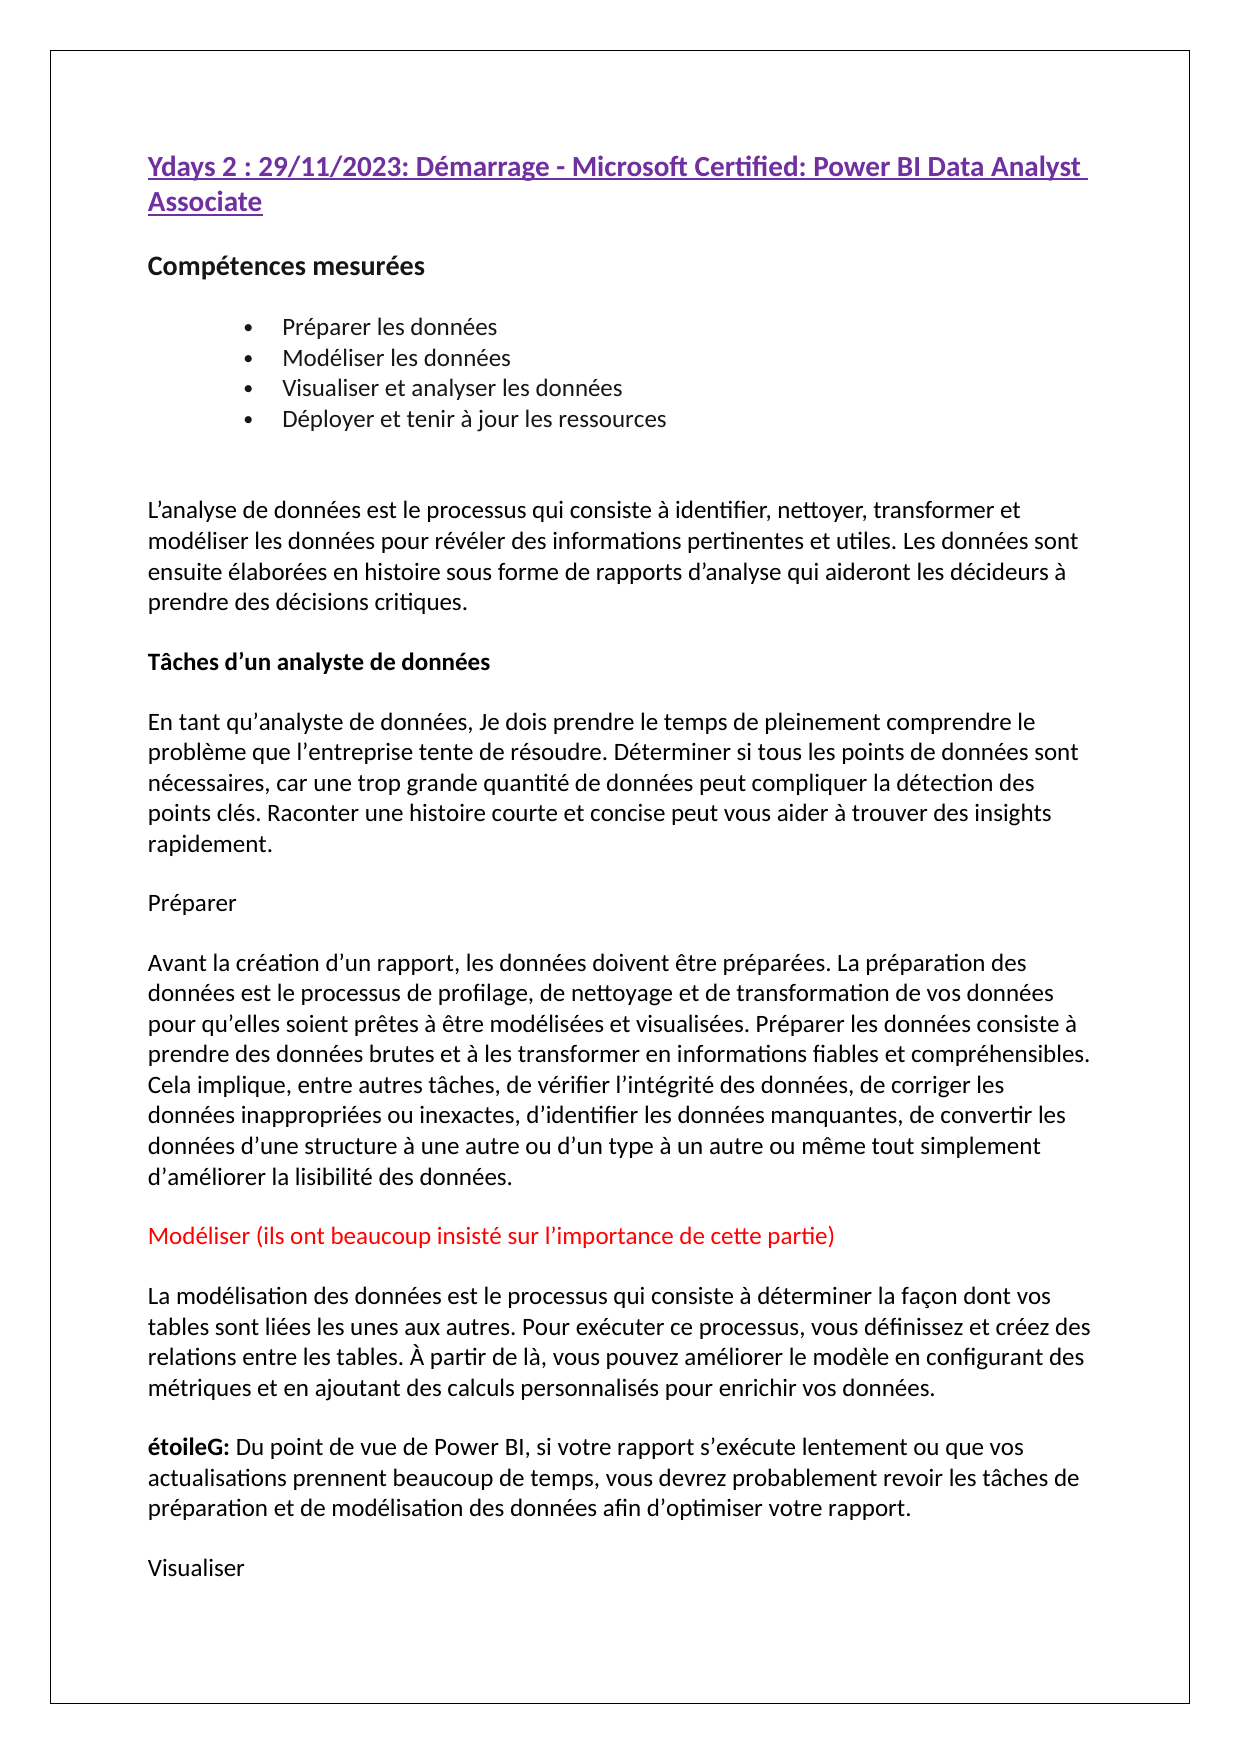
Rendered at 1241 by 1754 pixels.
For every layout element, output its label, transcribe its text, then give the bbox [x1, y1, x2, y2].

text La modélisation des données est le processus qui consiste à déterminer la façon dont vos tables sont liées les unes aux autres. Pour exécuter ce processus, vous définissez et créez des relations entre les tables. À partir de là, vous pouvez améliorer le modèle en configurant des métriques et en ajoutant des calculs personnalisés pour enrichir vos données. [148, 1280, 1093, 1402]
list Modéliser les données [244, 342, 1093, 373]
text Avant la création d’un rapport, les données doivent être préparées. La préparation des données est le processus de profilage, de nettoyage et de transformation de vos données pour qu’elles soient prêtes à être modélisées et visualisées. Préparer les données consiste à prendre des données brutes et à les transformer en informations fiables et compréhensibles. Cela implique, entre autres tâches, de vérifier l’intégrité des données, de corriger les données inappropriées ou inexactes, d’identifier les données manquantes, de convertir les données d’une structure à une autre ou d’un type à un autre ou même tout simplement d’améliorer la lisibilité des données. [148, 947, 1093, 1191]
text Compétences mesurées [148, 248, 1093, 282]
text étoileG: Du point de vue de Power BI, si votre rapport s’exécute lentement ou que vos actualisations prennent beaucoup de temps, vous devrez probablement revoir les tâches de préparation et de modélisation des données afin d’optimiser votre rapport. [148, 1431, 1093, 1523]
text Tâches d’un analyste de données [148, 646, 1093, 676]
list Déployer et tenir à jour les ressources [244, 403, 1093, 434]
text En tant qu’analyste de données, Je dois prendre le temps de pleinement comprendre le problème que l’entreprise tente de résoudre. Déterminer si tous les points de données sont nécessaires, car une trop grande quantité de données peut compliquer la détection des points clés. Raconter une histoire courte et concise peut vous aider à trouver des insights rapidement. [148, 706, 1093, 858]
list Préparer les données [244, 312, 1093, 342]
text Visualiser [148, 1552, 1093, 1583]
text Modéliser (ils ont beaucoup insisté sur l’importance de cette partie) [148, 1220, 1093, 1251]
text Ydays 2 : 29/11/2023: Démarrage - Microsoft Certified: Power BI Data Analyst Associate [148, 148, 1093, 219]
text Préparer [148, 887, 1093, 918]
list Visualiser et analyser les données [244, 373, 1093, 403]
text L’analyse de données est le processus qui consiste à identifier, nettoyer, transformer et modéliser les données pour révéler des informations pertinentes et utiles. Les données sont ensuite élaborées en histoire sous forme de rapports d’analyse qui aideront les décideurs à prendre des décisions critiques. [148, 495, 1093, 617]
